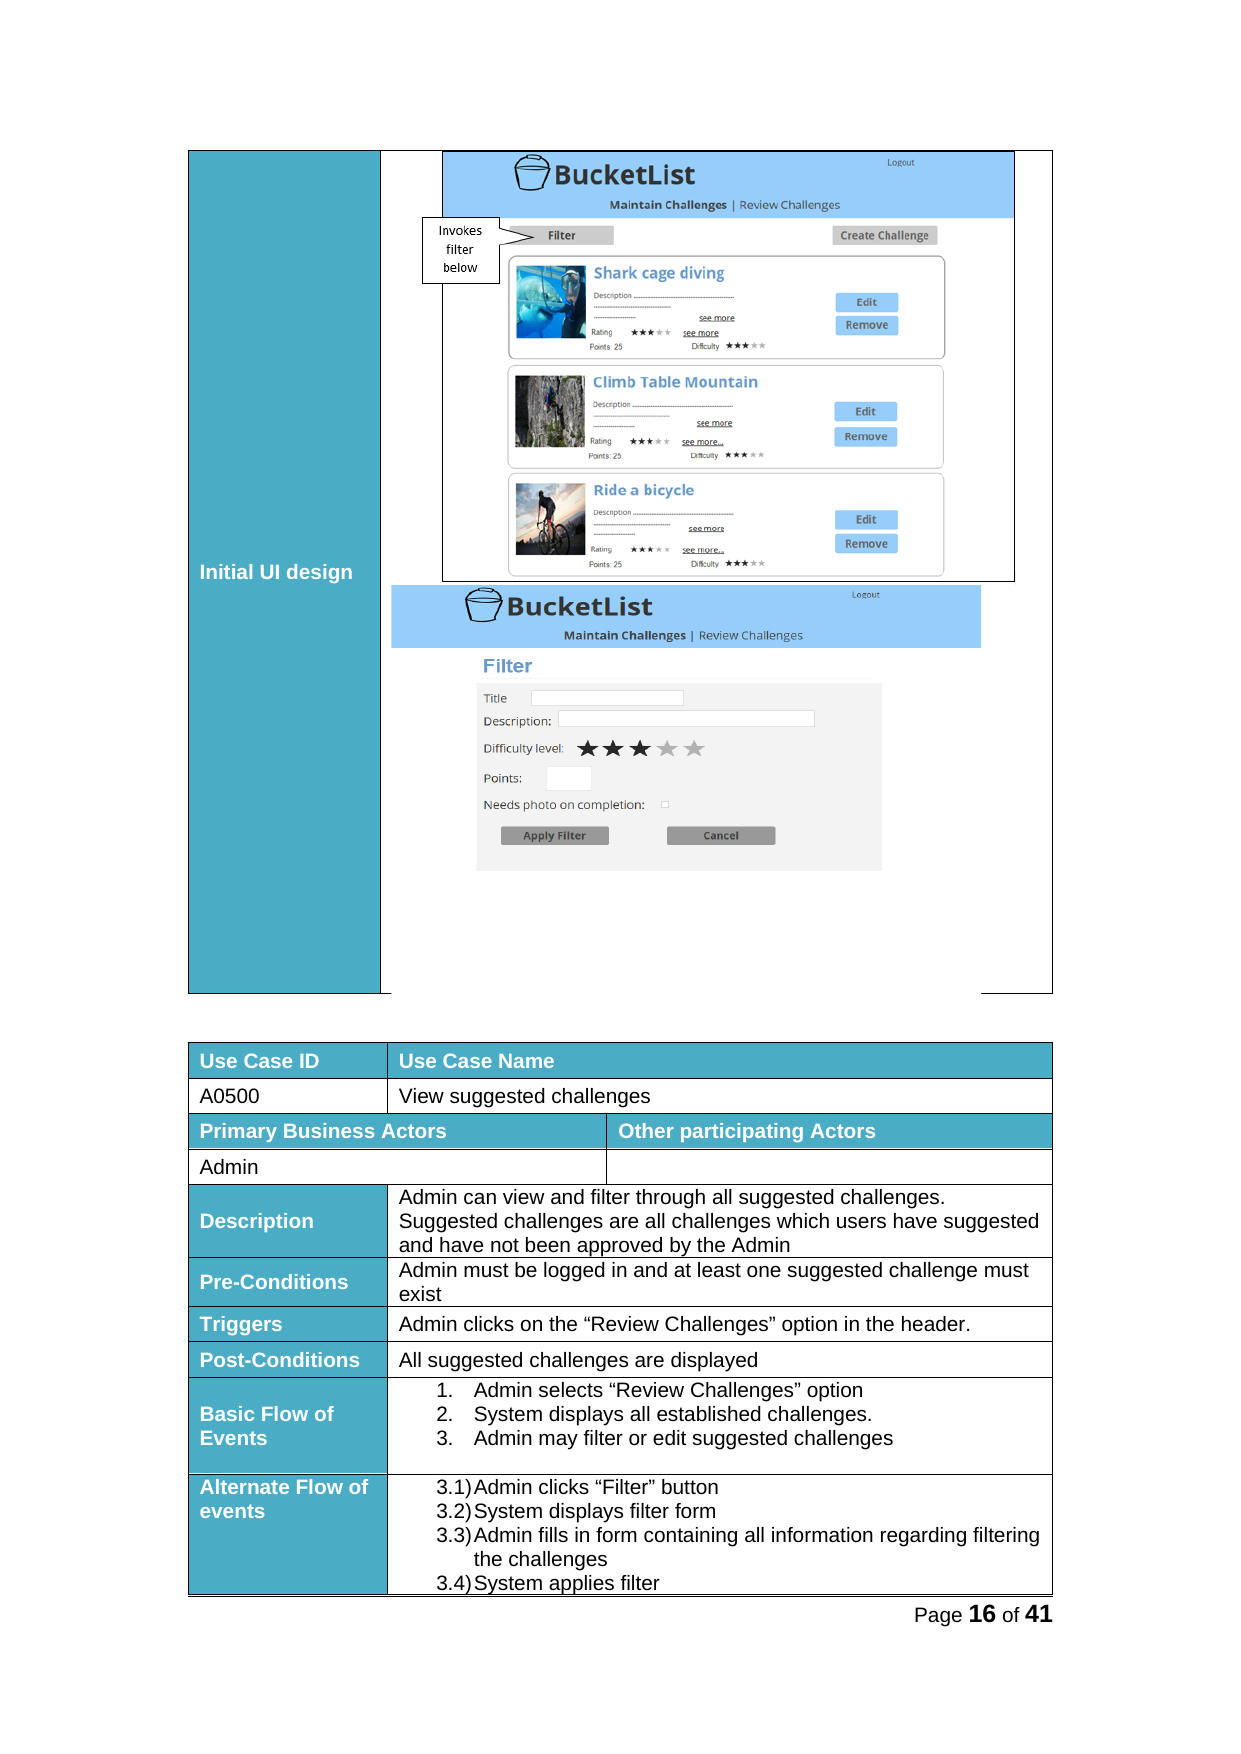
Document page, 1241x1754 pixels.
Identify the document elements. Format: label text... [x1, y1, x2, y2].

table_header Use Case ID [189, 1043, 387, 1078]
table_cell Admin [189, 1150, 606, 1184]
table_cell Pre-Conditions [189, 1258, 387, 1306]
table_cell All suggested challenges are displayed [388, 1342, 1052, 1377]
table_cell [189, 1475, 387, 1594]
table_cell Admin can view and filter through all suggested challenges. Suggested challenges are all challenges which users have suggested and have not been approved by the Admin [388, 1185, 1052, 1257]
table_cell Admin clicks on the “Review Challenges” option in the header. [388, 1307, 1052, 1341]
table_cell Post-Conditions [189, 1342, 387, 1377]
table_cell [381, 151, 391, 993]
table_header Use Case Name [388, 1043, 1052, 1078]
table_cell Basic Flow of Events [189, 1378, 387, 1473]
table_cell Triggers [189, 1307, 387, 1341]
table_cell Description [189, 1185, 387, 1257]
table_cell A0500 [189, 1079, 387, 1113]
table_cell Primary Business Actors [189, 1114, 606, 1148]
picture [391, 151, 1016, 994]
table_cell [982, 151, 1052, 993]
table_cell [607, 1150, 1052, 1184]
table_cell Initial UI design [189, 151, 380, 993]
table_cell Admin selects “Review Challenges” option System displays all established challenges. Admin may filter or edit suggested challenges [388, 1378, 1052, 1473]
table_cell View suggested challenges [388, 1079, 1052, 1113]
table_cell Admin must be logged in and at least one suggested challenge must exist [388, 1258, 1052, 1306]
table_cell Other participating Actors [607, 1114, 1052, 1148]
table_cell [388, 1475, 1052, 1594]
